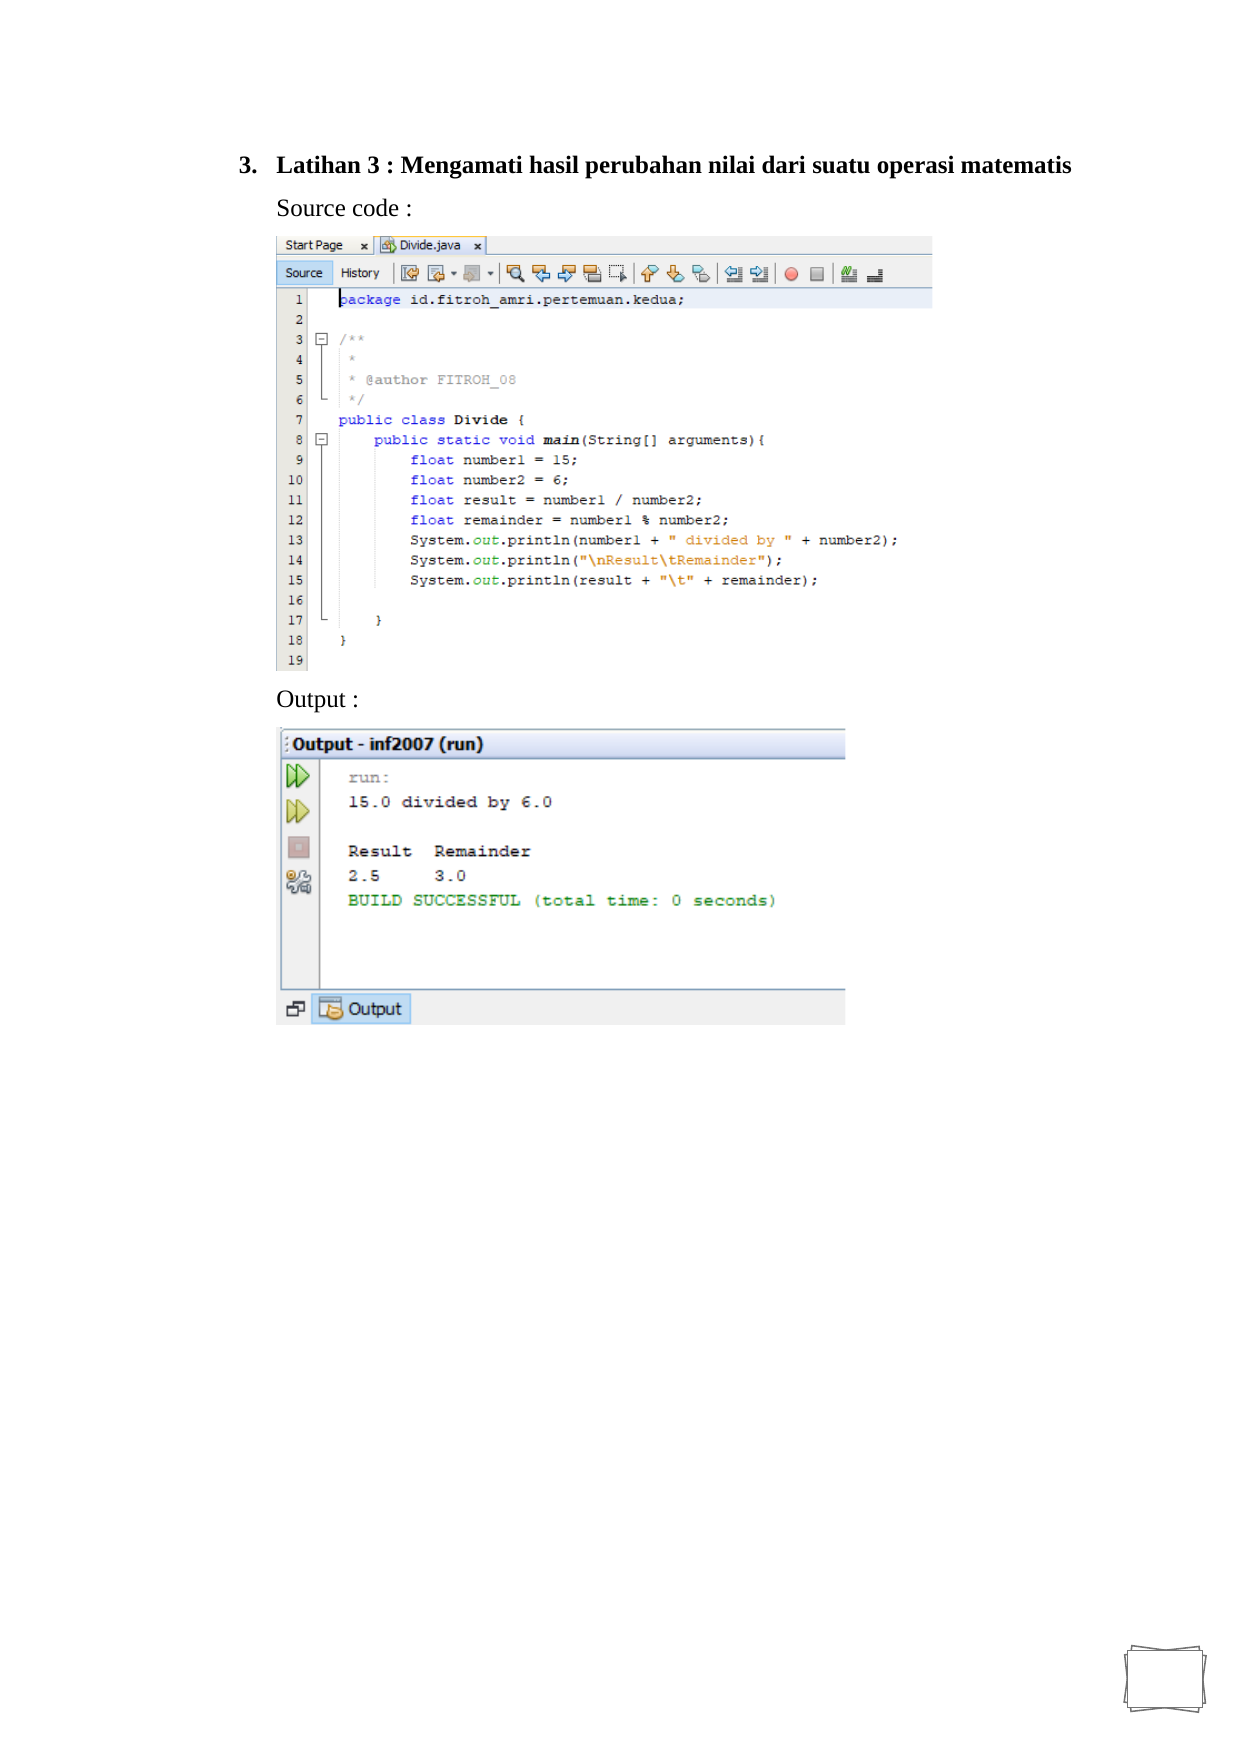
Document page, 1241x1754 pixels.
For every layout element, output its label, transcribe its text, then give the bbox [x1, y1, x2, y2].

list Output : [276, 684, 1090, 713]
picture [276, 236, 933, 671]
list Source code : [276, 193, 1090, 222]
list Latihan 3 : Mengamati hasil perubahan nilai dari suatu operasi matematis [239, 150, 1090, 179]
picture [276, 727, 846, 1025]
